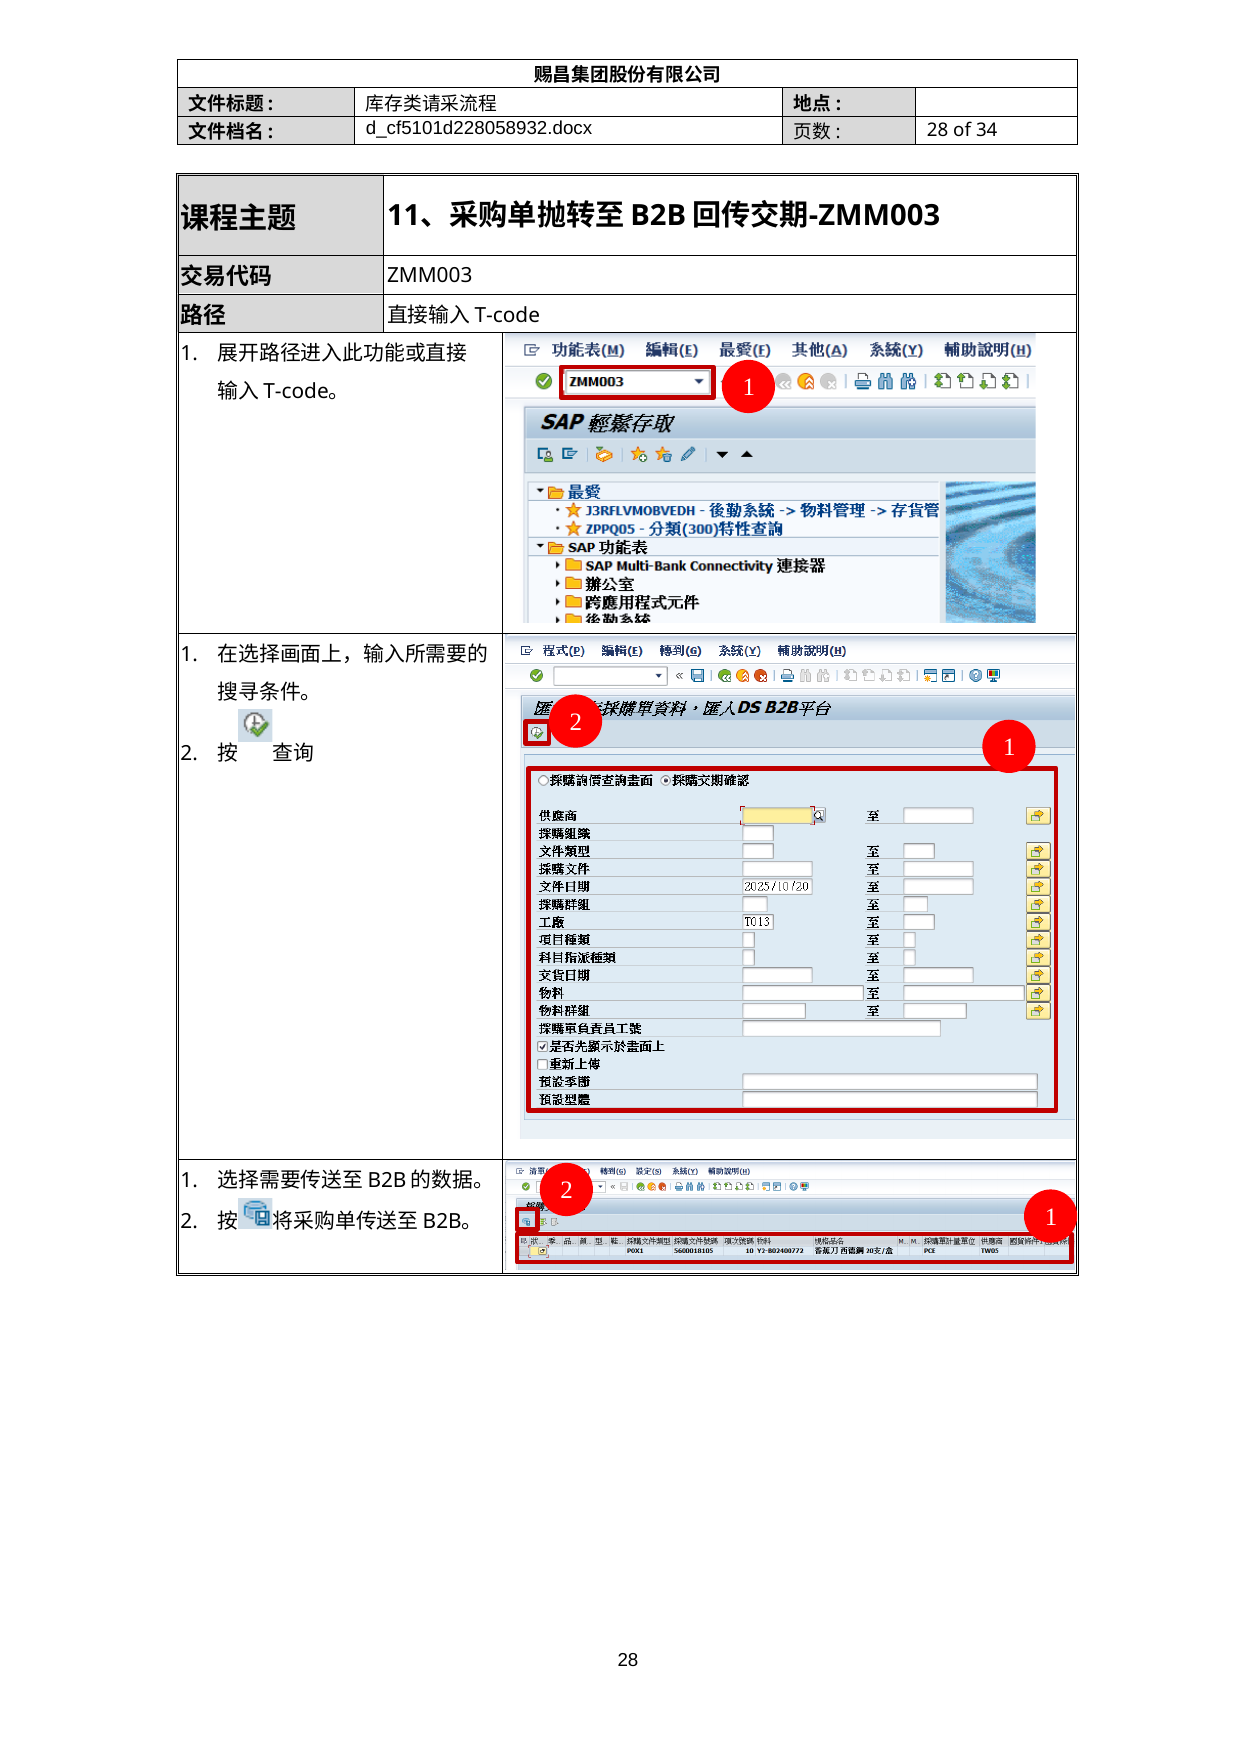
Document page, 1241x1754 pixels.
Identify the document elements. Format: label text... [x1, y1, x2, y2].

picture [238, 1198, 273, 1229]
table_cell [503, 634, 1076, 1159]
table_cell 路径 [179, 295, 383, 332]
picture [505, 1160, 1075, 1270]
table_cell ZMM003 [384, 256, 1076, 293]
table_cell 直接输入T-code [384, 295, 1076, 332]
picture [505, 634, 1075, 1139]
table_cell 选择需要传送至B2B的数据。 按将采购单传送至B2B。 [179, 1160, 502, 1273]
table_cell 交易代码 [179, 256, 383, 293]
picture [505, 333, 1036, 623]
table_cell [503, 1160, 1076, 1273]
picture [519, 1211, 535, 1227]
table_cell 展开路径进入此功能或直接输入T-code。 [179, 333, 502, 633]
picture [519, 1236, 1069, 1260]
table_cell 在选择画面上，输入所需要的搜寻条件。 按查询 [179, 634, 502, 1159]
table_header 11、采购单抛转至B2B回传交期-ZMM003 [384, 176, 1076, 255]
table_header 课程主题 [179, 176, 383, 255]
picture [238, 709, 273, 742]
table_cell [503, 333, 1076, 633]
